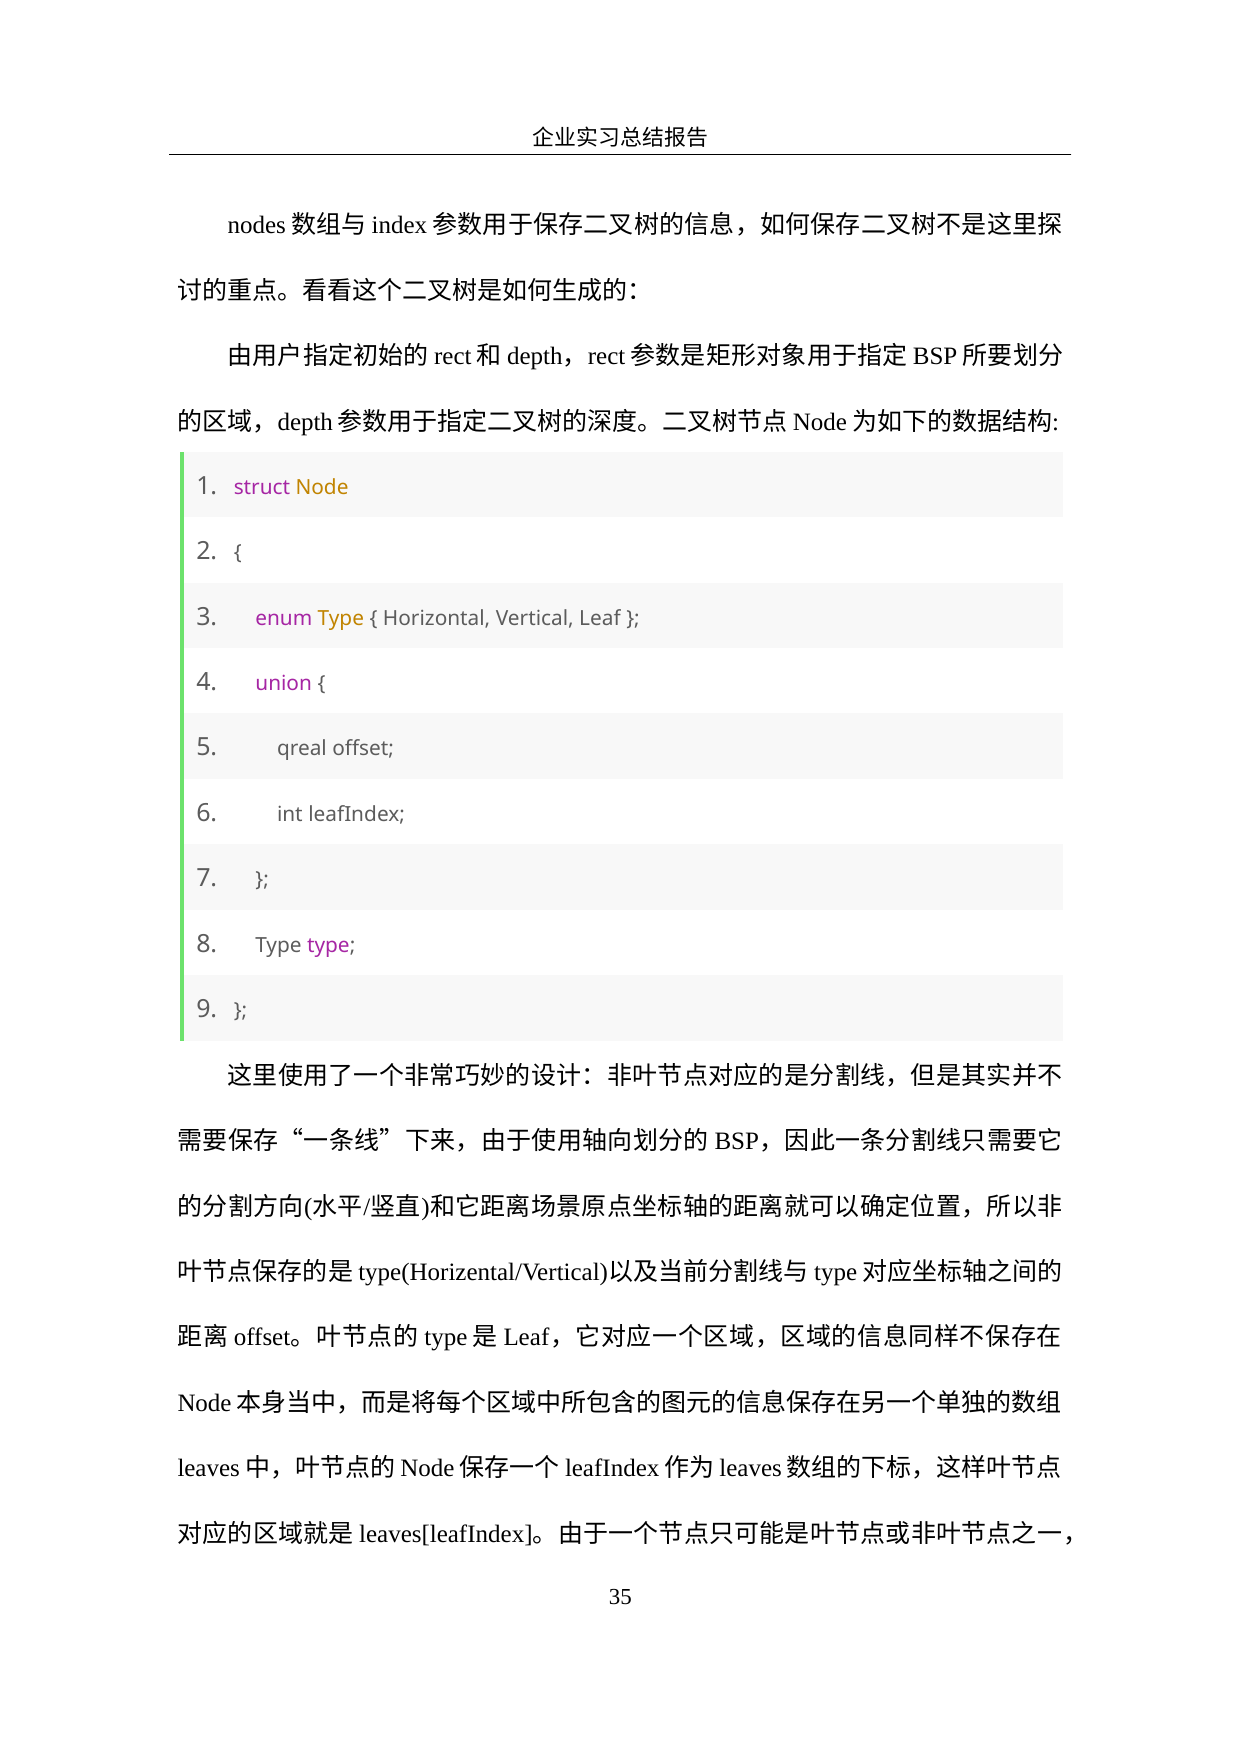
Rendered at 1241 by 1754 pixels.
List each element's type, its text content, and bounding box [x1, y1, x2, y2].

text nodes数组与index参数用于保存二叉树的信息，如何保存二叉树不是这里探讨的重点。看看这个二叉树是如何生成的： [177, 190, 1063, 321]
list { [184, 517, 1063, 583]
list Type type; [184, 910, 1063, 975]
list struct Node [184, 452, 1063, 517]
list }; [184, 975, 1063, 1041]
list int leafIndex; [184, 779, 1063, 844]
text 由用户指定初始的rect和depth，rect参数是矩形对象用于指定BSP所要划分的区域，depth参数用于指定二叉树的深度。二叉树节点Node为如下的数据结构: [177, 321, 1063, 452]
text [177, 1041, 1063, 1564]
list }; [184, 844, 1063, 910]
list union { [184, 648, 1063, 713]
list enum Type { Horizontal, Vertical, Leaf }; [184, 583, 1063, 648]
list qreal offset; [184, 713, 1063, 779]
